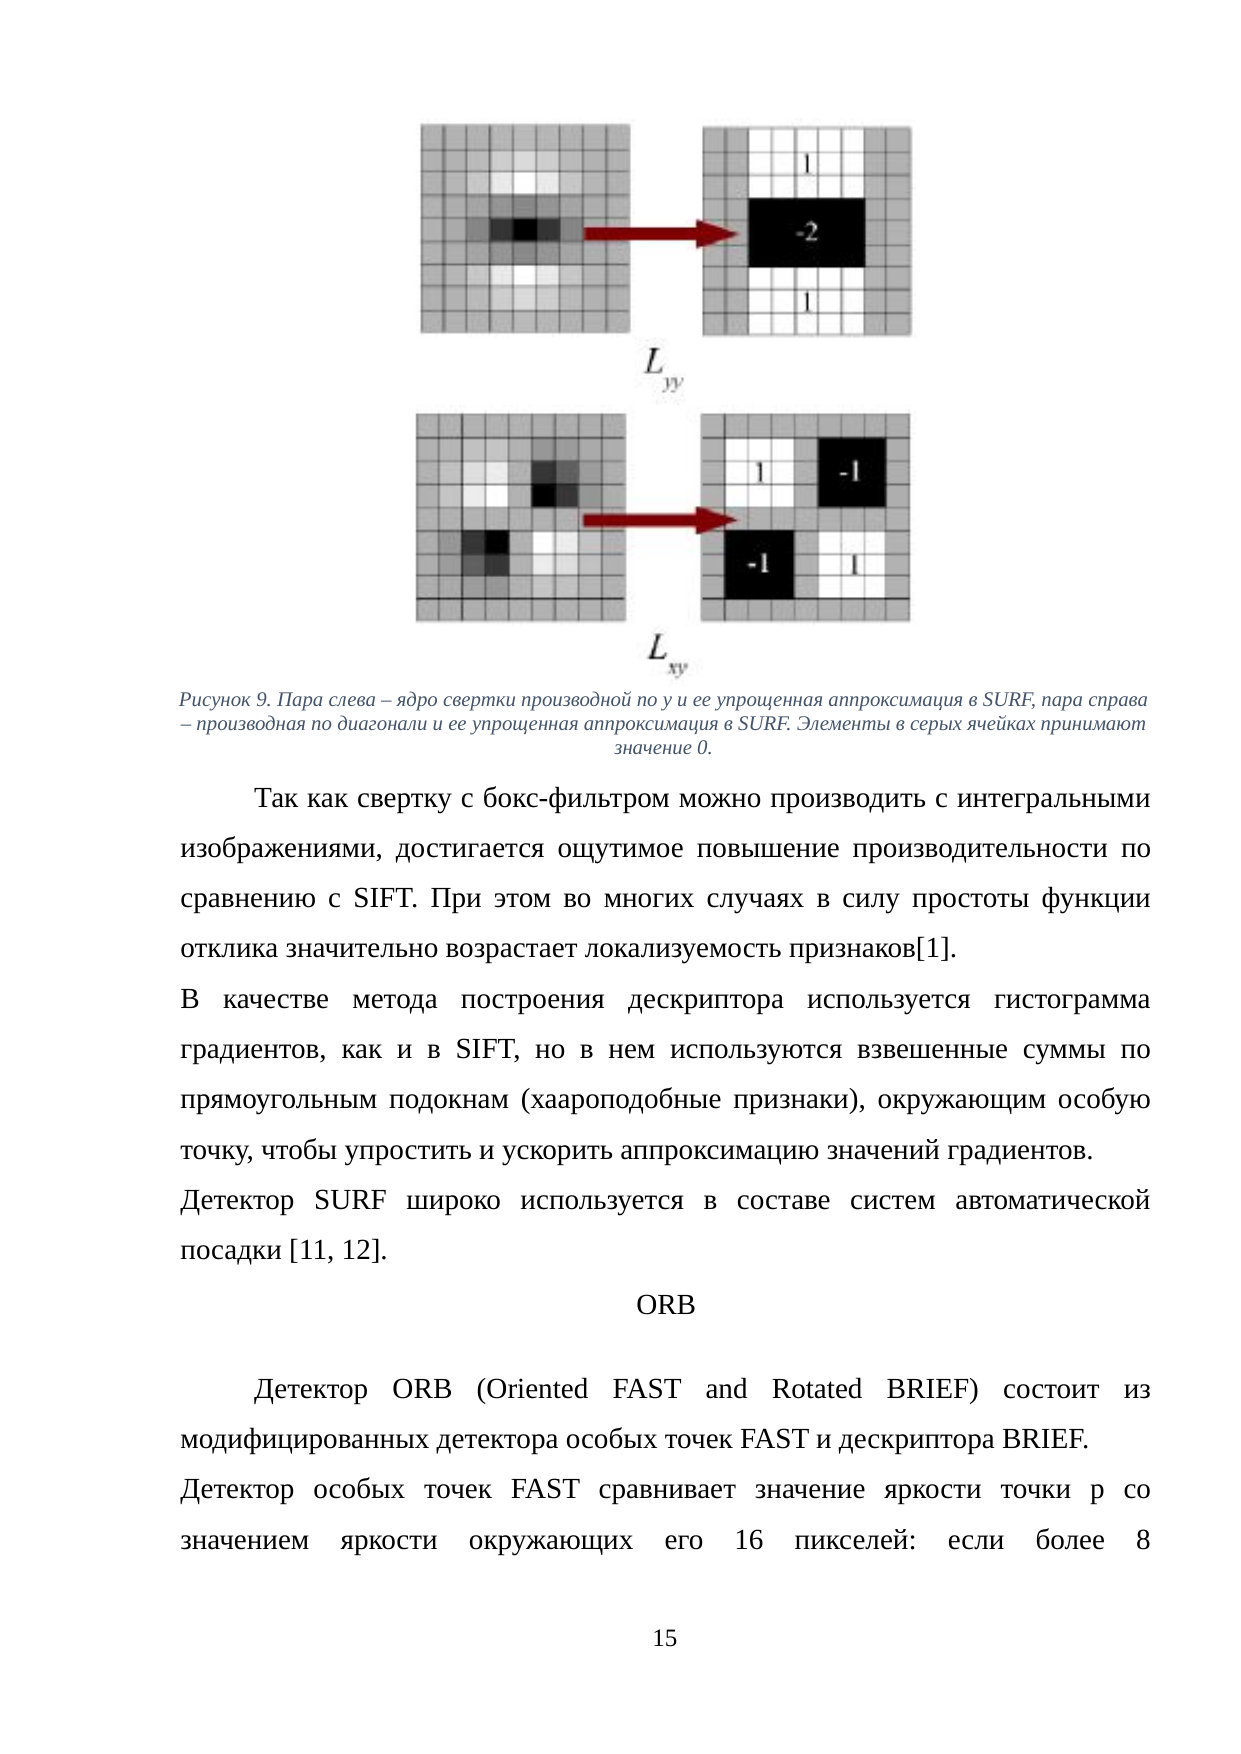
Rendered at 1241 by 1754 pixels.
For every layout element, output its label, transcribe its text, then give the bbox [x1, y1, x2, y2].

text Так как свертку с бокс-фильтром можно производить с интегральными изображениями, достигается ощутимое повышение производительности по сравнению с SIFT. При этом во многих случаях в силу простоты функции отклика значительно возрастает локализуемость признаков[1]. [180, 780, 1152, 964]
text Рисунок 9. Пара слева – ядро свертки производной по y и ее упрощенная аппроксимация в SURF, пара справа – производная по диагонали и ее упрощенная аппроксимация в SURF. Элементы в серых ячейках принимают значение 0. [177, 687, 1152, 759]
subtitle ORB [180, 1287, 1152, 1321]
text В качестве метода построения дескриптора используется гистограмма градиентов, как и в SIFT, но в нем используются взвешенные суммы по прямоугольным подокнам (хаароподобные признаки), окружающим особую точку, чтобы упростить и ускорить аппроксимацию значений градиентов. [180, 981, 1152, 1165]
text Детектор ORB (Oriented FAST and Rotated BRIEF) состоит из модифицированных детектора особых точек FAST и дескриптора BRIEF. [180, 1371, 1152, 1455]
picture [415, 118, 917, 687]
text Детектор SURF широко используется в составе систем автоматической посадки [11, 12]. [180, 1182, 1152, 1266]
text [180, 1471, 1152, 1555]
